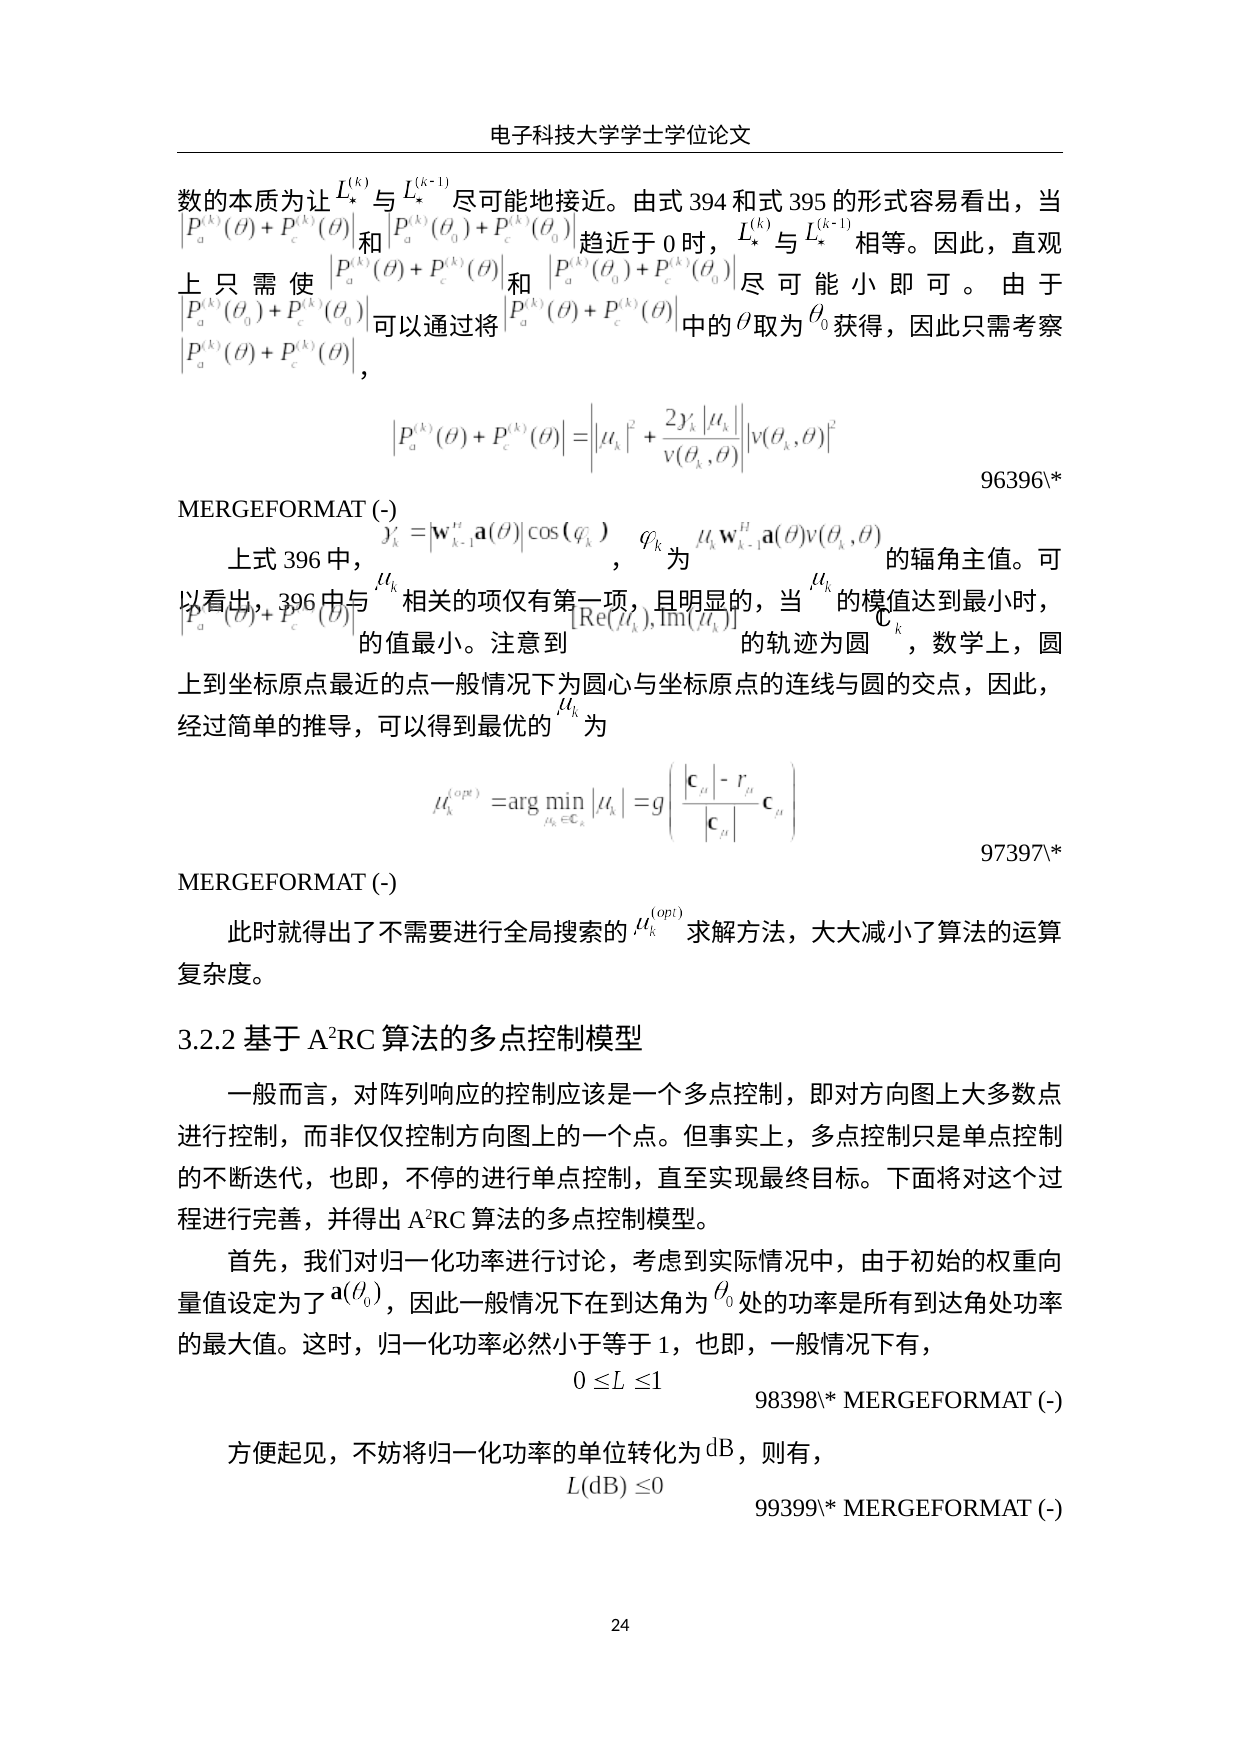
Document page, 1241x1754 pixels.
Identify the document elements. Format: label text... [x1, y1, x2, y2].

text 上式中，，为的辐角主值。可以看出，中与相关的项仅有第一项，且明显的，当的模值达到最小时，的值最小。注意到的轨迹为圆，数学上，圆上到坐标原点最近的点一般情况下为圆心与坐标原点的连线与圆的交点，因此，经过简单的推导，可以得到最优的为 [177, 535, 1063, 744]
text 一般而言，对阵列响应的控制应该是一个多点控制，即对方向图上大多数点进行控制，而非仅仅控制方向图上的一个点。但事实上，多点控制只是单点控制的不断迭代，也即，不停的进行单点控制，直至实现最终目标。下面将对这个过程进行完善，并得出A2RC算法的多点控制模型。 [177, 1071, 1063, 1237]
text 此时就得出了不需要进行全局搜索的求解方法，大大减小了算法的运算复杂度。 [177, 908, 1063, 991]
text 方便起见，不妨将归一化功率的单位转化为，则有， [177, 1429, 1063, 1471]
text 首先，我们对归一化功率进行讨论，考虑到实际情况中，由于初始的权重向量值设定为了，因此一般情况下在到达角为处的功率是所有到达角处功率的最大值。这时，归一化功率必然小于等于1，也即，一般情况下有， [177, 1237, 1063, 1362]
text 3.2.2 基于A2RC算法的多点控制模型 [177, 1016, 1063, 1058]
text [177, 177, 1063, 386]
